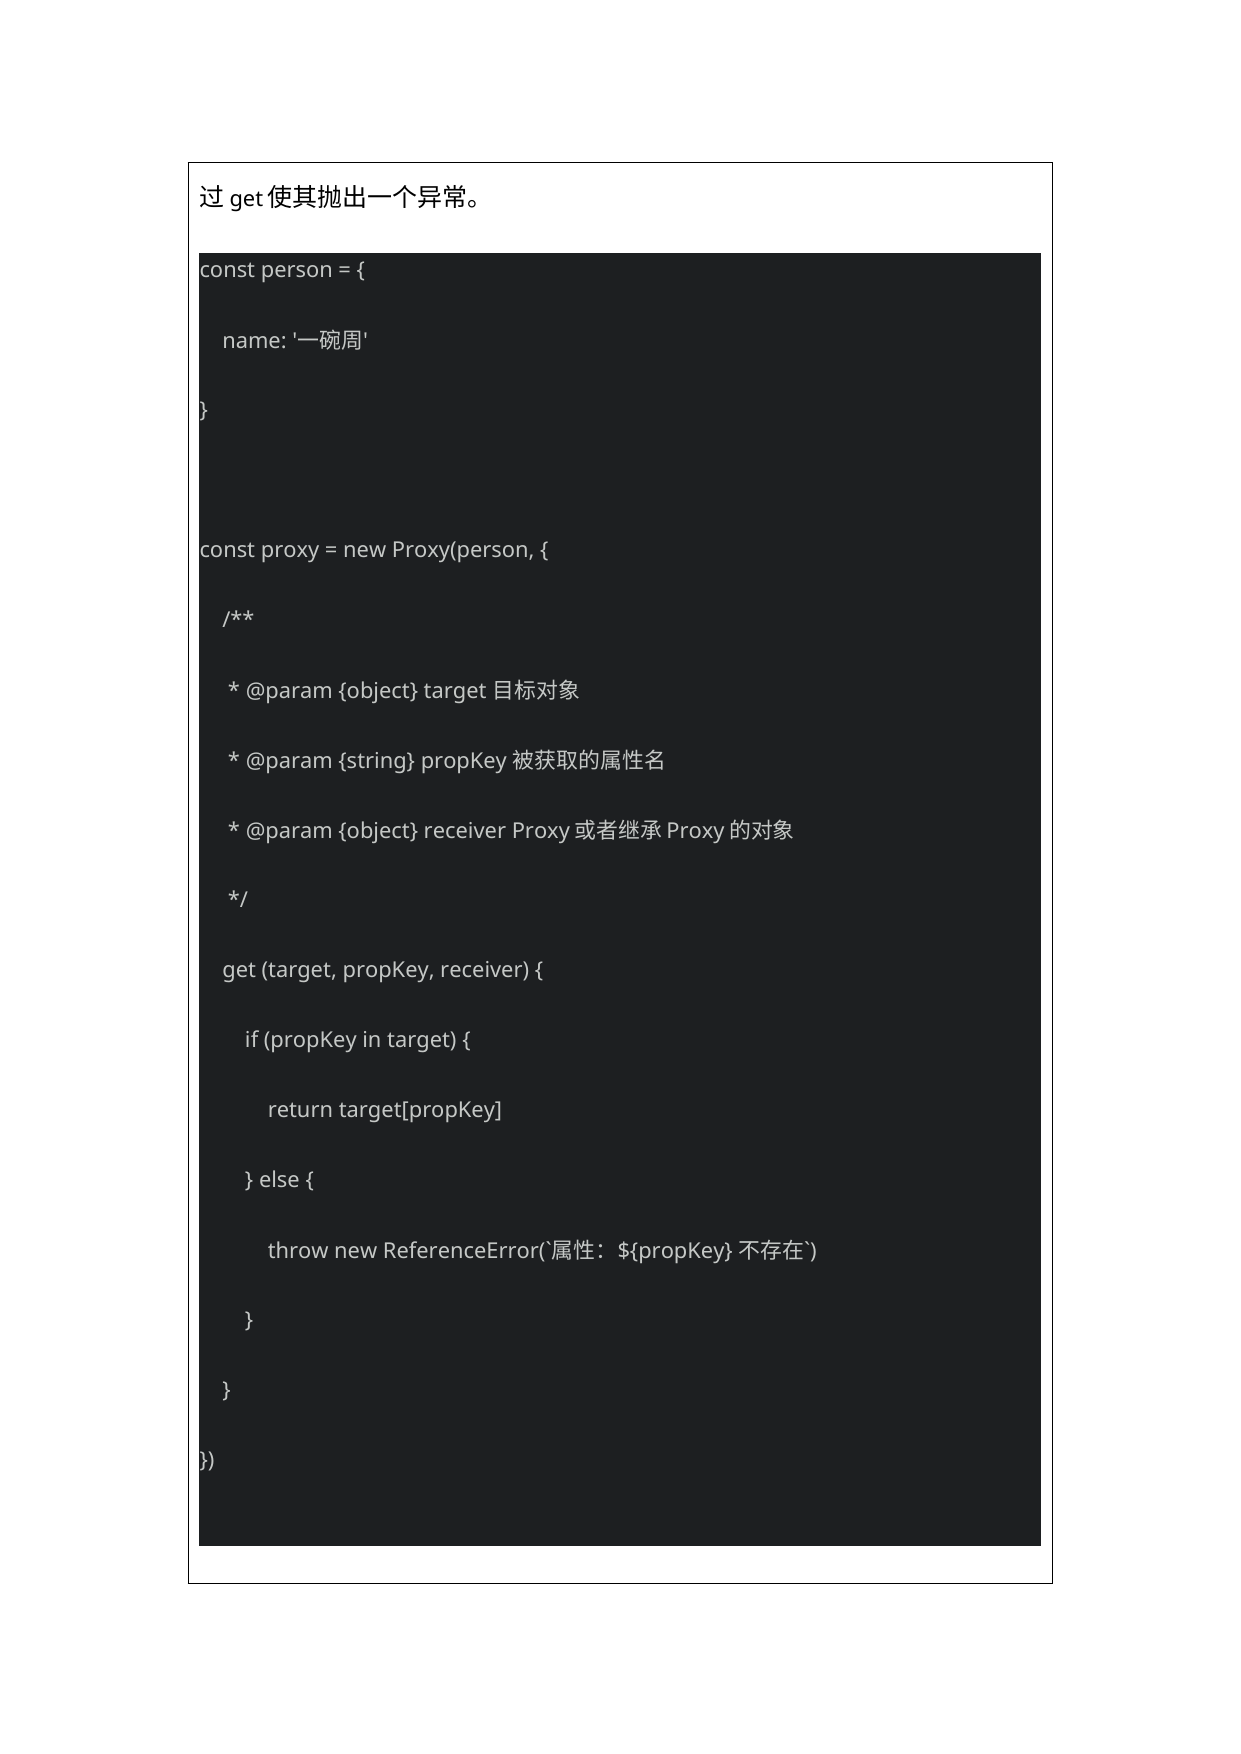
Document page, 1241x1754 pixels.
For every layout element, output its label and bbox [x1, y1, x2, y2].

table_header [189, 163, 1052, 1583]
